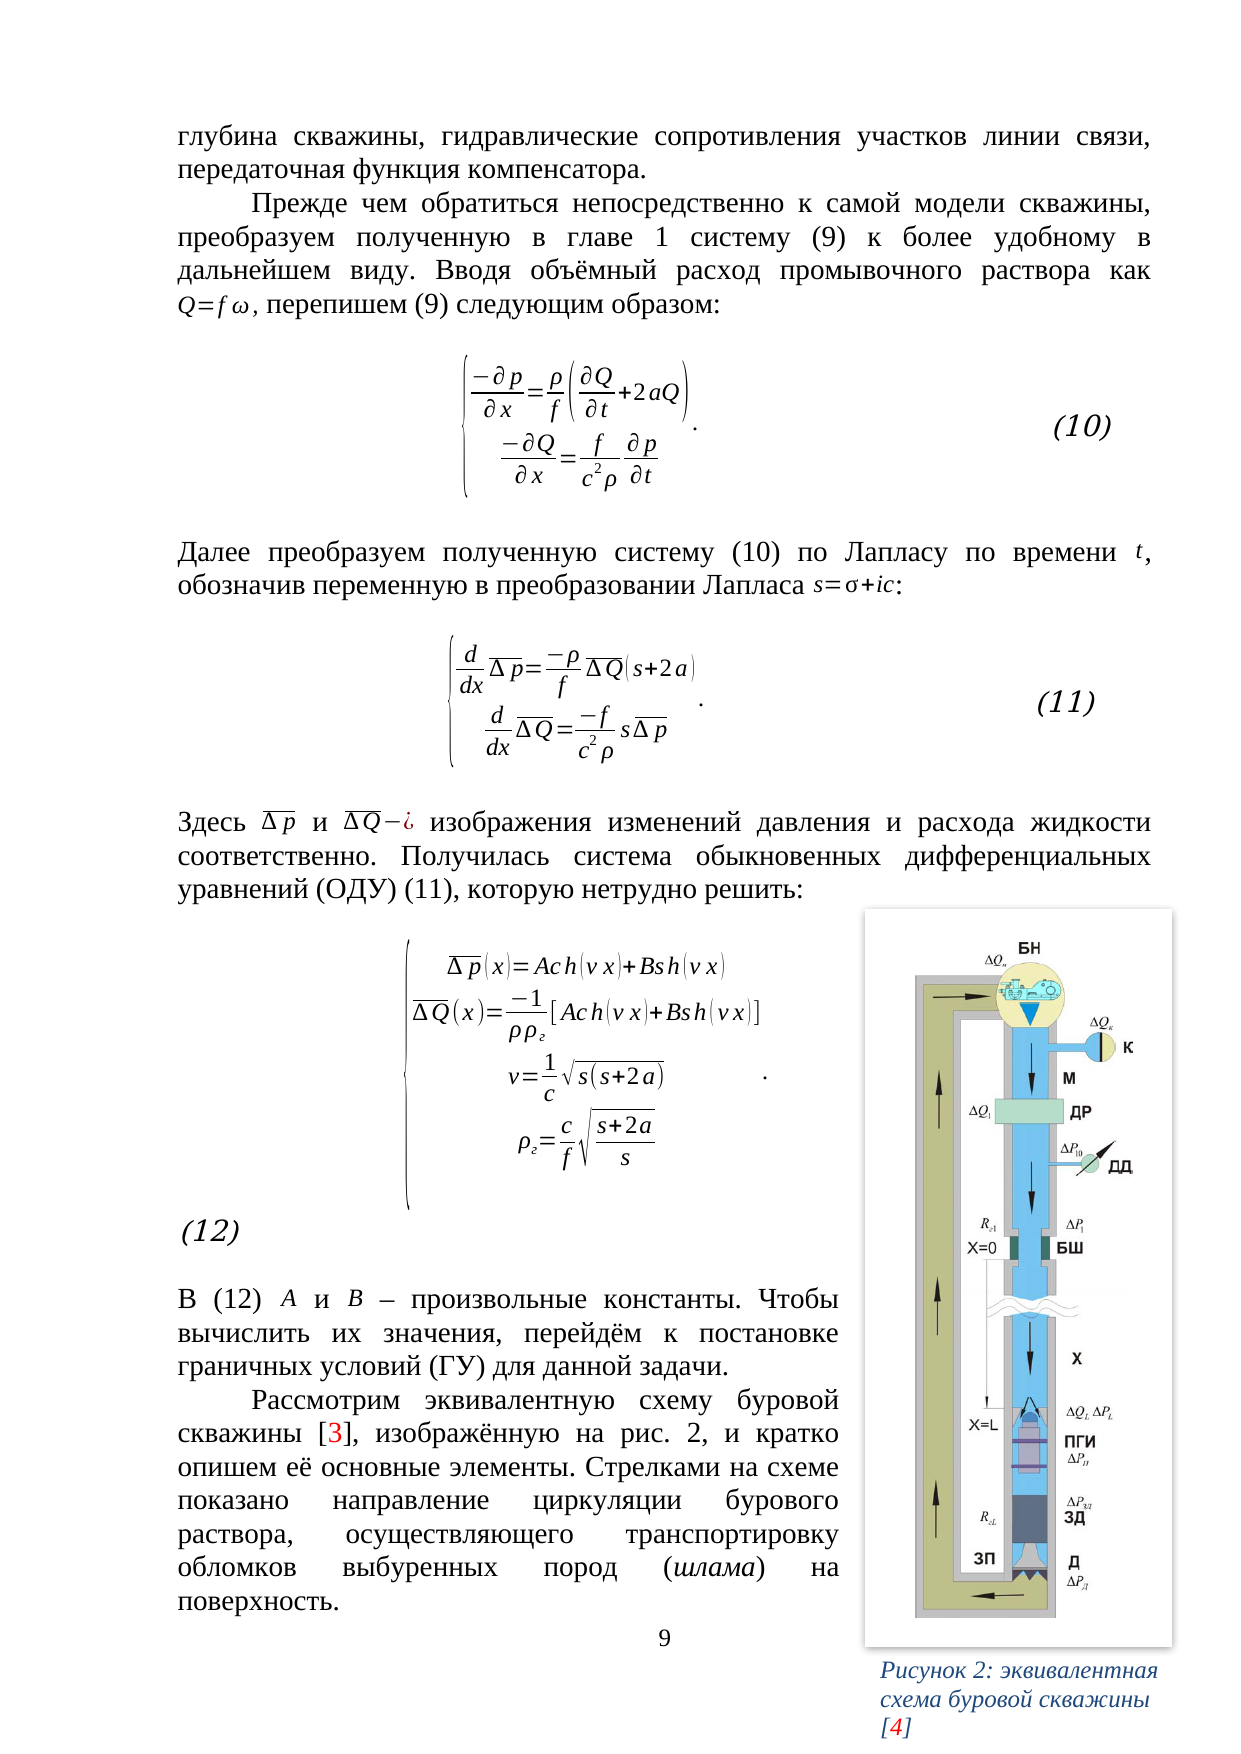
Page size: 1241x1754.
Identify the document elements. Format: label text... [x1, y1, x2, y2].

text Далее преобразуем полученную систему (10) по Лапласу по времени , обозначив переменную в преобразовании Лапласа : [177, 534, 1152, 601]
text (11) [177, 634, 1152, 769]
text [177, 118, 1152, 185]
picture [880, 924, 1158, 1632]
text Рассмотрим эквивалентную схему буровой скважины [3], изображённую на рис. 2, и кратко опишем её основные элементы. Стрелками на схеме показано направление циркуляции бурового раствора, осуществляющего транспортировку обломков выбуренных пород (шлама) на поверхность. [177, 1382, 860, 1617]
text (12) [177, 939, 860, 1248]
text Здесь и изображения изменений давления и расхода жидкости соответственно. Получилась система обыкновенных дифференциальных уравнений (ОДУ) (11), которую нетрудно решить: [177, 804, 1152, 905]
text В (12) и – произвольные константы. Чтобы вычислить их значения, перейдём к постановке граничных условий (ГУ) для данной задачи. [177, 1281, 860, 1382]
text (10) [177, 353, 1152, 499]
text Прежде чем обратиться непосредственно к самой модели скважины, преобразуем полученную в главе 1 систему (9) к более удобному в дальнейшем виду. Вводя объёмный расход промывочного раствора как перепишем (9) следующим образом: [177, 185, 1152, 320]
